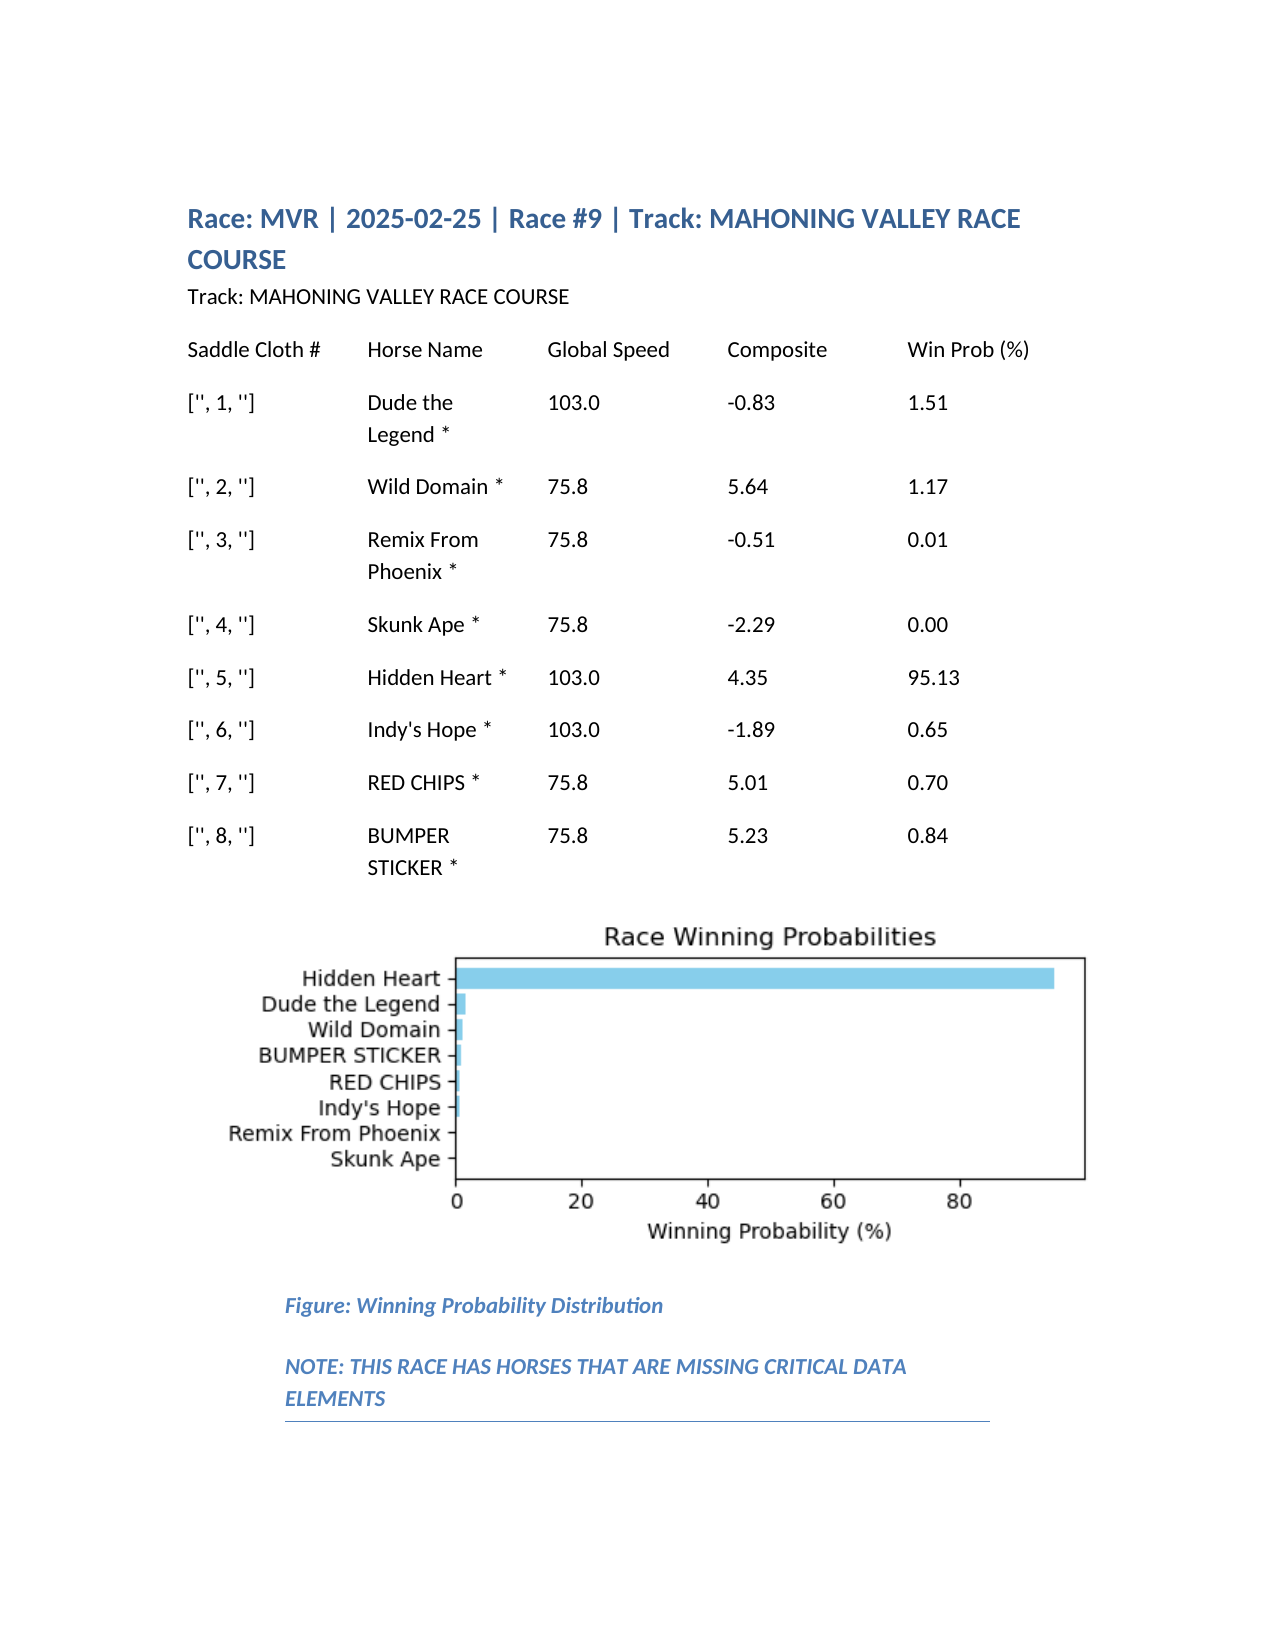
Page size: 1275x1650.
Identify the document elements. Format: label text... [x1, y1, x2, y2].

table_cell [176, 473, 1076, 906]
text NOTE: THIS RACE HAS HORSES THAT ARE MISSING CRITICAL DATA ELEMENTS [285, 1352, 990, 1421]
subtitle Race: MVR | 2025-02-25 | Race #9 | Track: MAHONING VALLEY RACE COURSE [187, 200, 1087, 277]
text Figure: Winning Probability Distribution [285, 1291, 990, 1319]
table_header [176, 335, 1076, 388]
picture [206, 905, 1107, 1266]
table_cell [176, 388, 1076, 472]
text Track: MAHONING VALLEY RACE COURSE [187, 282, 1087, 310]
